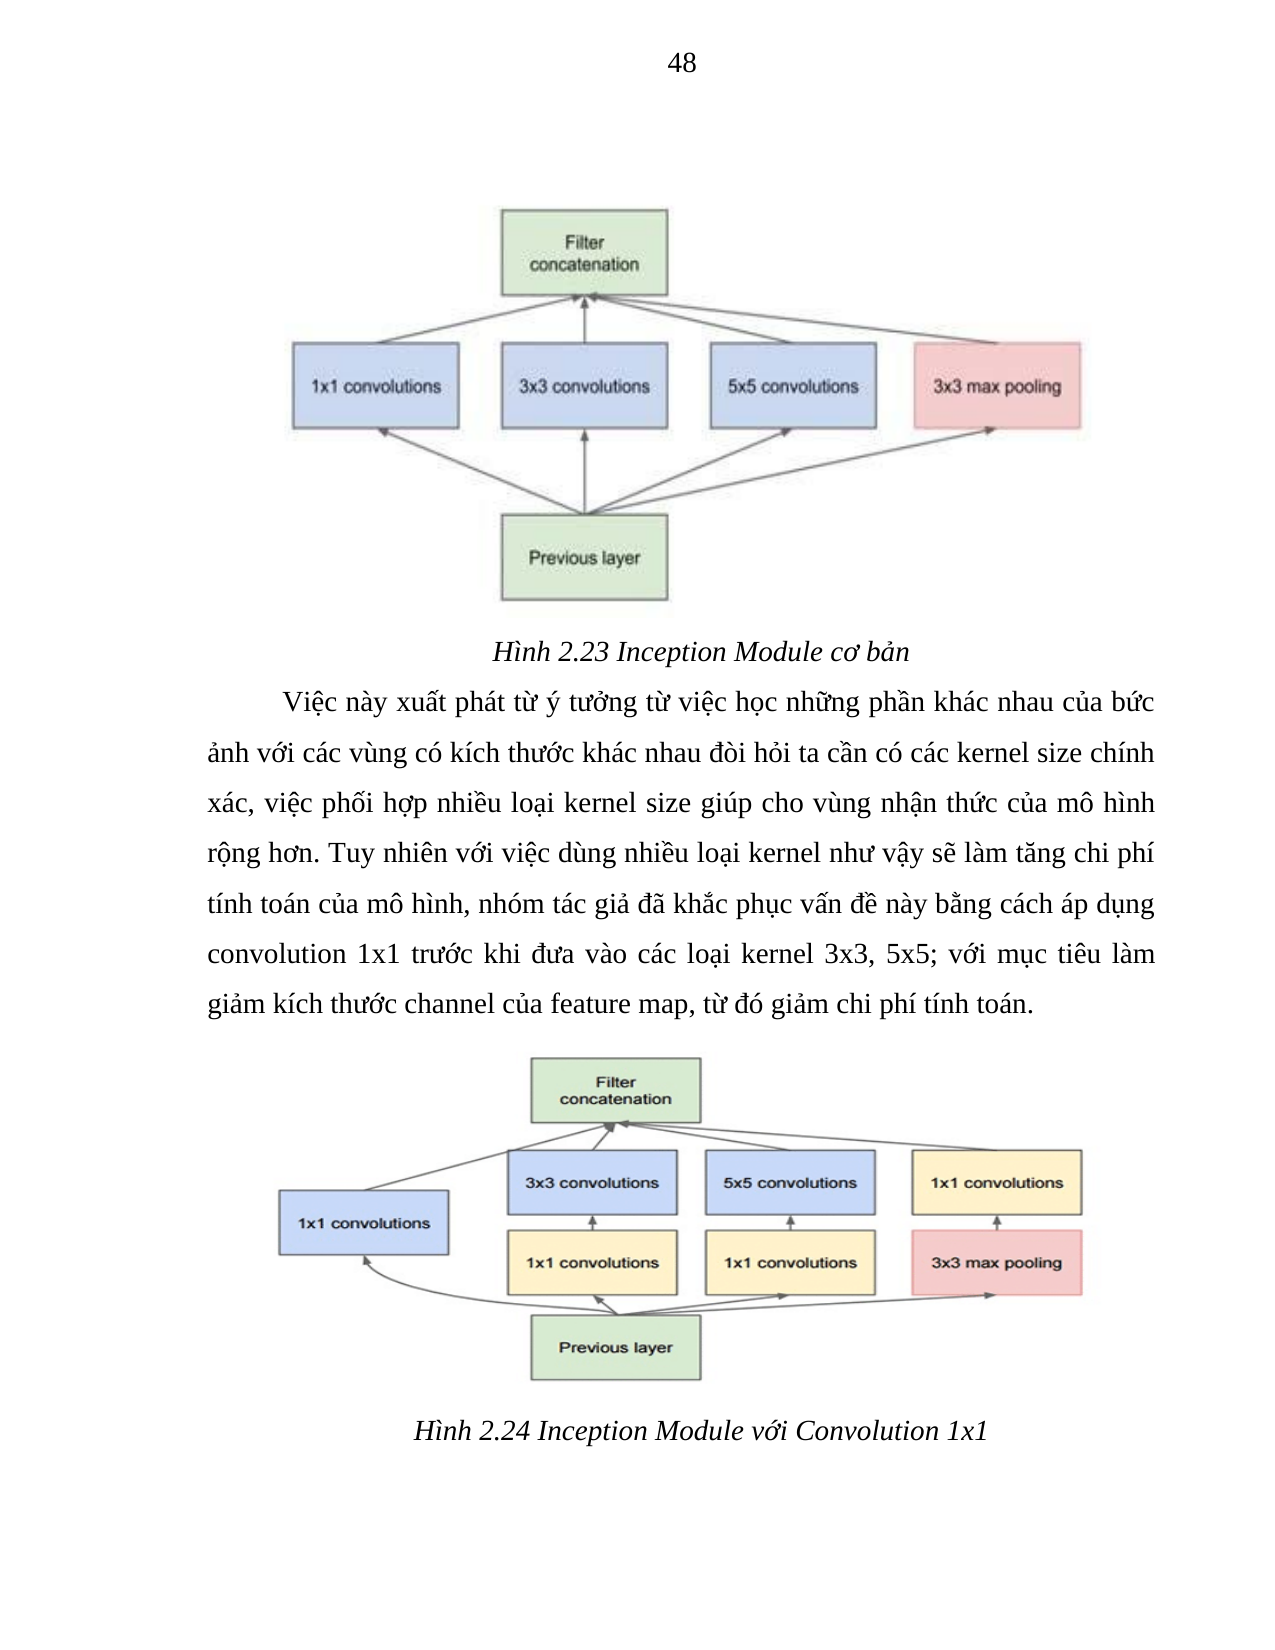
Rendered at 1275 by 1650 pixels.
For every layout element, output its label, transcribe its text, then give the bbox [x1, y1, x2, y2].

picture [254, 1036, 1110, 1397]
text Hình 2.24 Inception Module với Convolution 1x1 [248, 1413, 1157, 1447]
text Việc này xuất phát từ ý tưởng từ việc học những phần khác nhau của bức ảnh với các vùng có kích thước khác nhau đòi hỏi ta cần có các kernel size chính xác, việc phối hợp nhiều loại kernel size giúp cho vùng nhận thức của mô hình rộng hơn. Tuy nhiên với việc dùng nhiều loại kernel như vậy sẽ làm tăng chi phí tính toán của mô hình, nhóm tác giả đã khắc phục vấn đề này bằng cách áp dụng convolution 1x1 trước khi đưa vào các loại kernel 3x3, 5x5; với mục tiêu làm giảm kích thước channel của feature map, từ đó giảm chi phí tính toán. [207, 684, 1157, 1020]
picture [257, 147, 1107, 618]
text Hình 2.23 Inception Module cơ bản [248, 634, 1157, 668]
